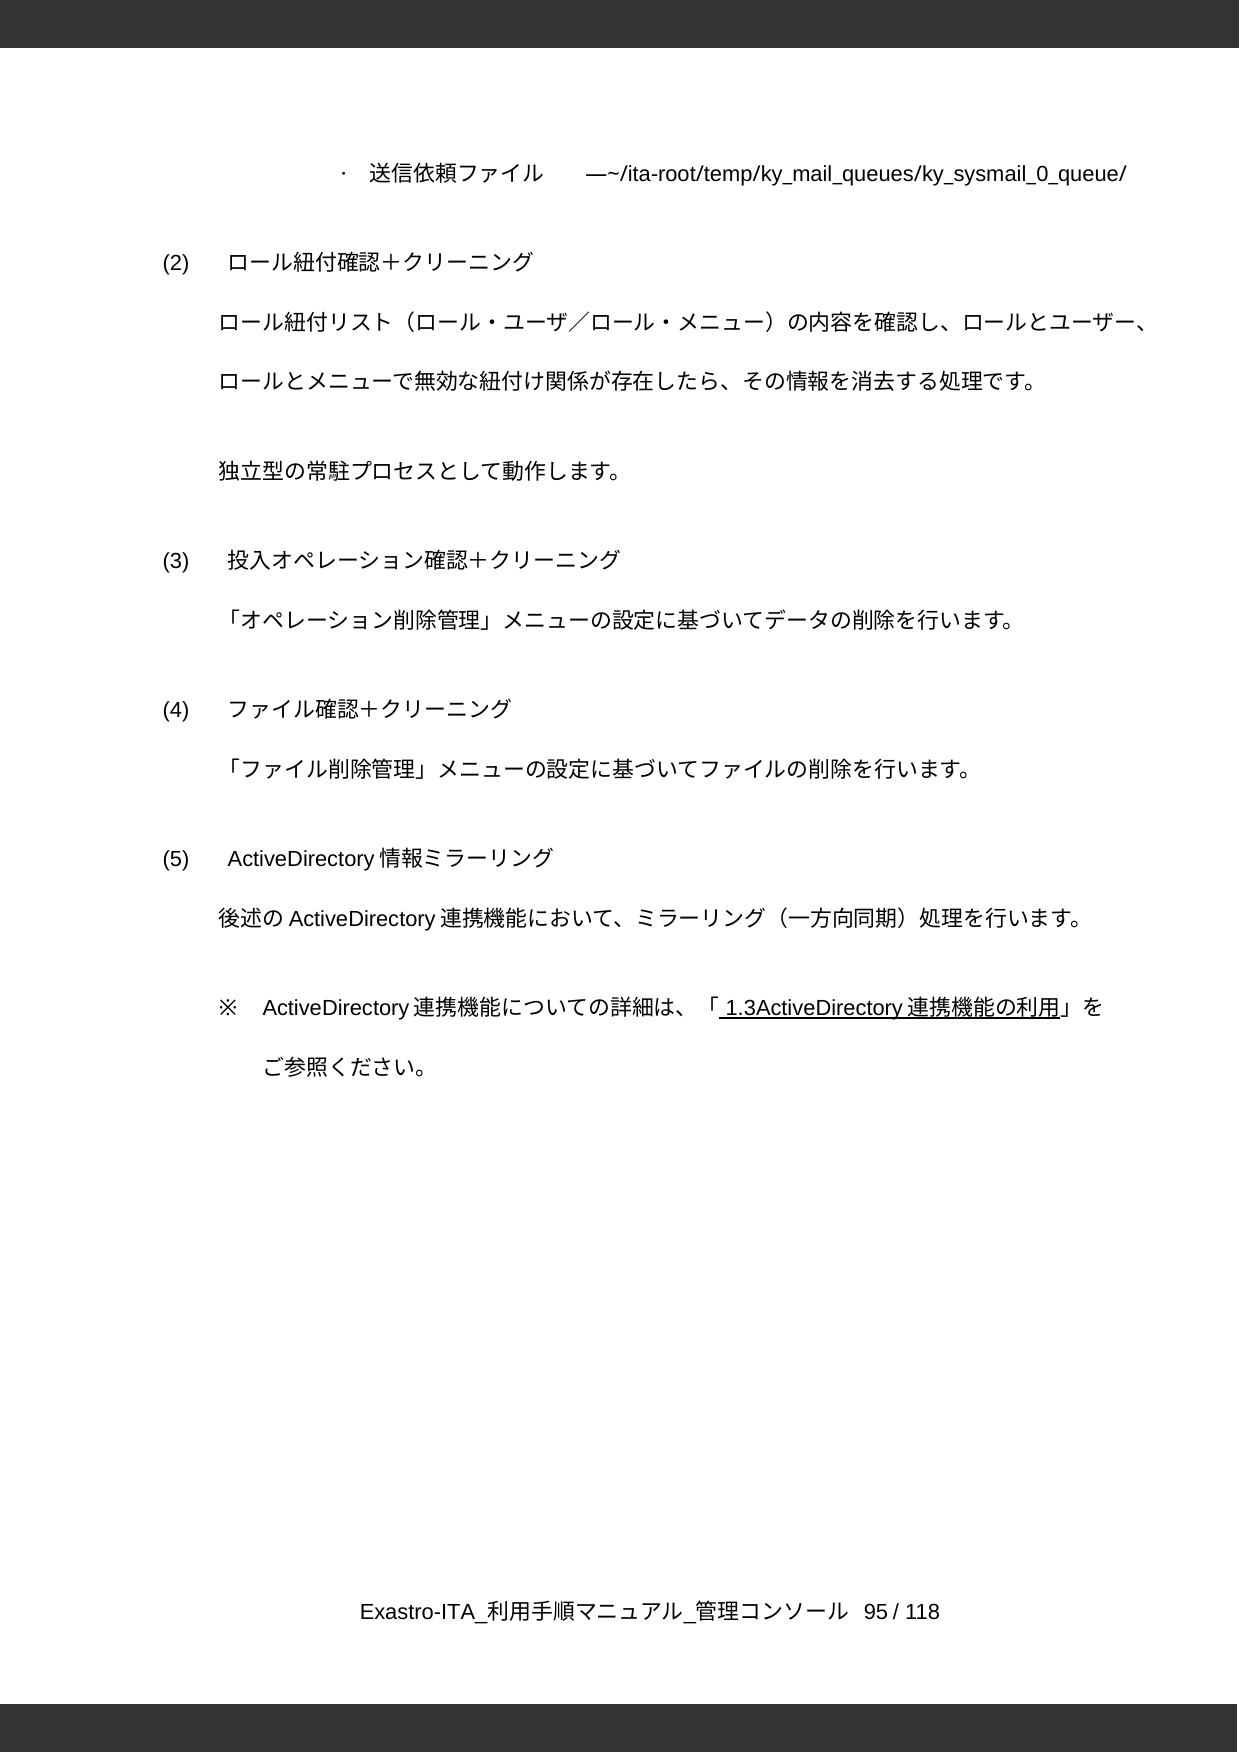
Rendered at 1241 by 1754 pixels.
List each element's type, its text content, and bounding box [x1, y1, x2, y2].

subtitle ファイル確認＋クリーニング [162, 678, 1152, 738]
text ロールとメニューで無効な紐付け関係が存在したら、その情報を消去する処理です。 [218, 350, 1152, 410]
text 独立型の常駐プロセスとして動作します。 [218, 440, 1152, 499]
text ロール紐付リスト（ロール・ユーザ／ロール・メニュー）の内容を確認し、ロールとユーザー、 [218, 291, 1152, 350]
picture [0, 0, 1239, 48]
list 送信依頼ファイル ―~/ita-root/temp/ky_mail_queues/ky_sysmail_0_queue/ [340, 142, 1152, 201]
subtitle ロール紐付確認＋クリーニング [162, 231, 1152, 291]
text ご参照ください。 [262, 1036, 1152, 1095]
subtitle ActiveDirectory情報ミラーリング [162, 827, 1152, 887]
list ActiveDirectory連携機能についての詳細は、「 1.3ActiveDirectory連携機能の利用」を [218, 976, 1152, 1036]
picture [0, 1704, 1237, 1752]
text 「ファイル削除管理」メニューの設定に基づいてファイルの削除を行います。 [218, 738, 1152, 797]
text 後述のActiveDirectory連携機能において、ミラーリング（一方向同期）処理を行います。 [218, 887, 1152, 946]
subtitle 投入オペレーション確認＋クリーニング [162, 529, 1152, 589]
text 「オペレーション削除管理」メニューの設定に基づいてデータの削除を行います。 [218, 589, 1152, 648]
